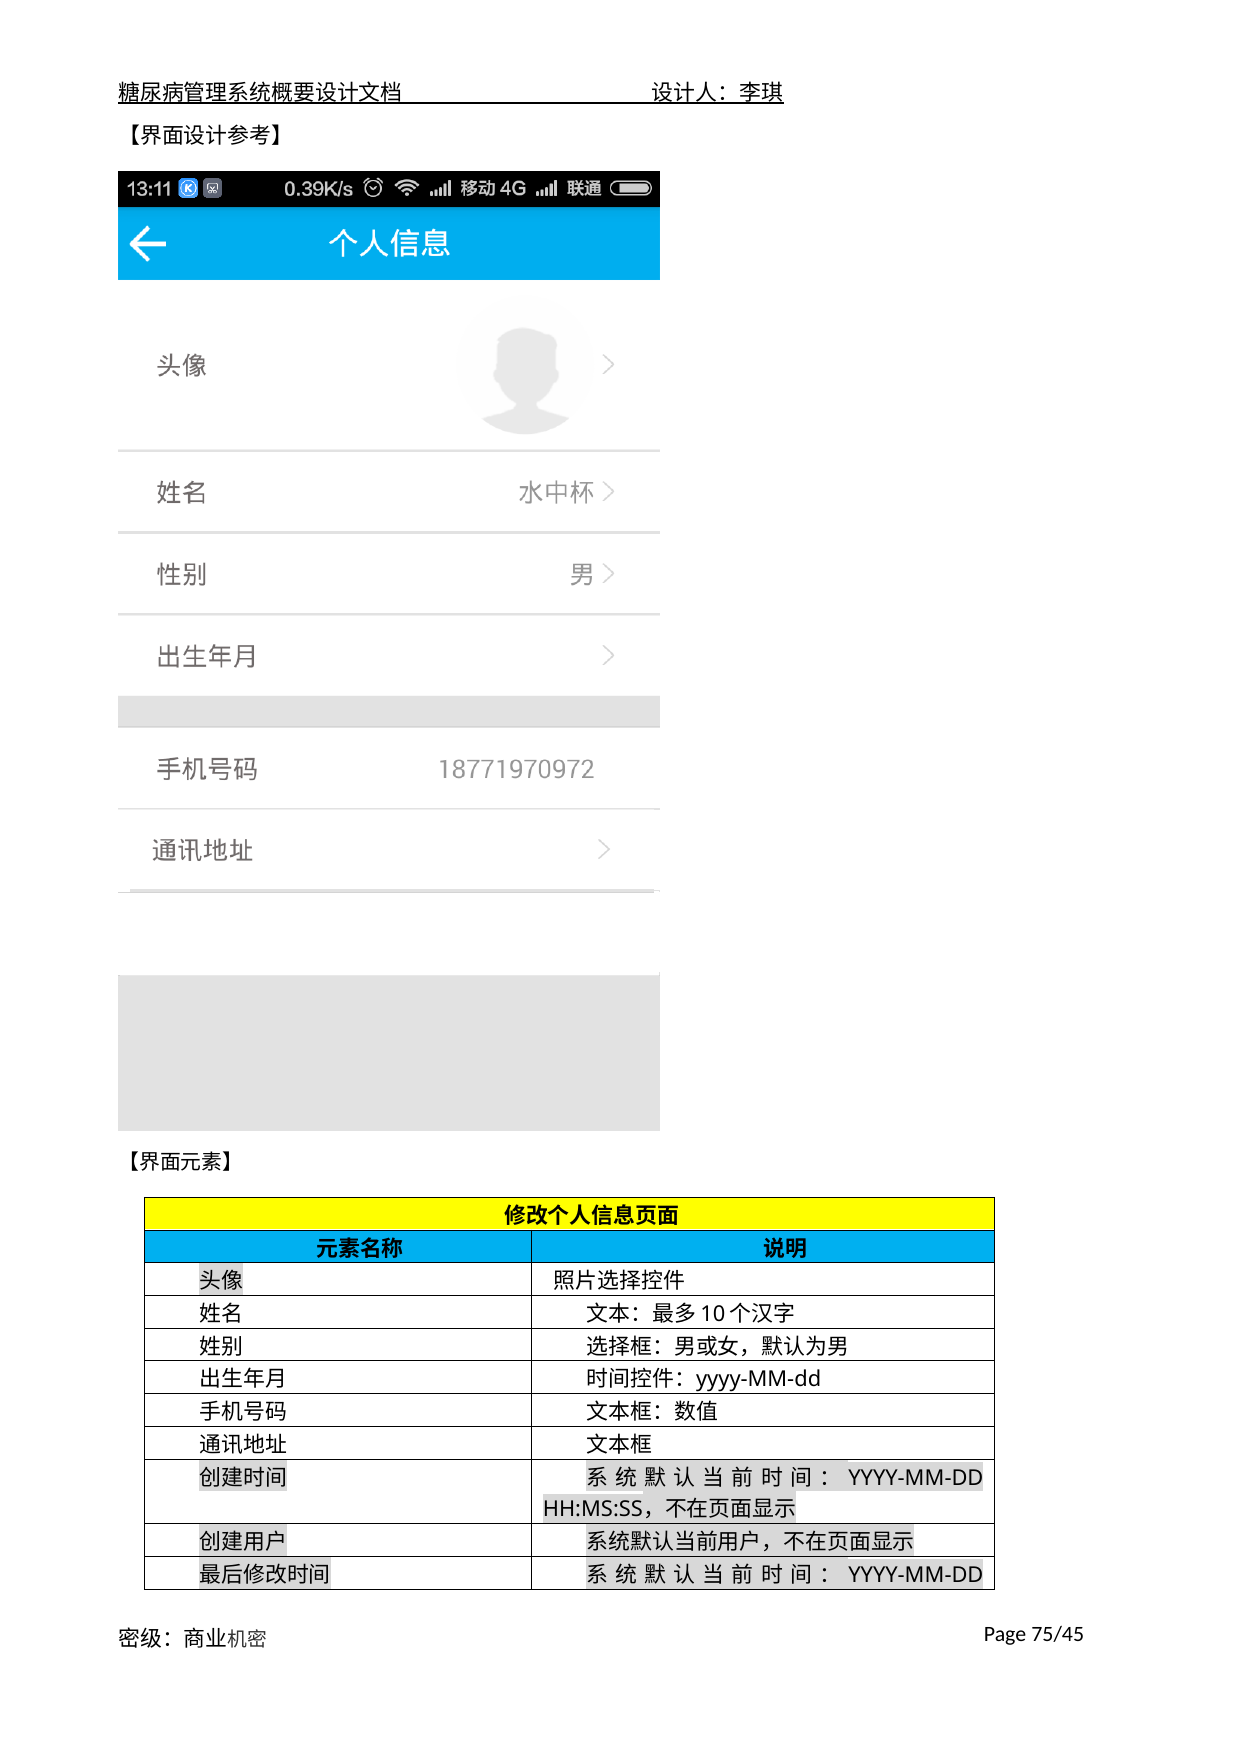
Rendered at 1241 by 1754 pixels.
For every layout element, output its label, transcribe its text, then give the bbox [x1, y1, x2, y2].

picture [131, 227, 165, 261]
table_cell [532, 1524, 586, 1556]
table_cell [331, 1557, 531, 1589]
picture [401, 247, 416, 256]
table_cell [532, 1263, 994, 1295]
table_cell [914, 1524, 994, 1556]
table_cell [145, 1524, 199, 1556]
picture [426, 230, 446, 245]
picture [392, 232, 397, 256]
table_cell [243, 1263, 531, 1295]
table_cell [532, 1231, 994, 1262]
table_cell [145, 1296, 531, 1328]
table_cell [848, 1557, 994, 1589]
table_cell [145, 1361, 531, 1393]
subtitle 【界面元素】 [118, 1145, 1122, 1175]
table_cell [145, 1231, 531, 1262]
picture [376, 245, 387, 255]
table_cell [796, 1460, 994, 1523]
picture [118, 171, 695, 1133]
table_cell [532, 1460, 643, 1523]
picture [365, 230, 376, 253]
picture [400, 230, 418, 234]
subtitle 【界面设计参考】 [118, 118, 1122, 150]
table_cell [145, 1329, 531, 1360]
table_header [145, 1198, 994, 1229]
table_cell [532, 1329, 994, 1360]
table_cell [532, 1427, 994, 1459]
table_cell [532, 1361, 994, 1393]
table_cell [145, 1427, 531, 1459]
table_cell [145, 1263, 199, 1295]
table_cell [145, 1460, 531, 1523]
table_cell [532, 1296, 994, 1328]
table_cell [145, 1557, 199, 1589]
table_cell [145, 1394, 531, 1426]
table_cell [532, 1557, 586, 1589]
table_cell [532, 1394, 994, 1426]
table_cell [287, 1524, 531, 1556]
picture [346, 235, 356, 242]
